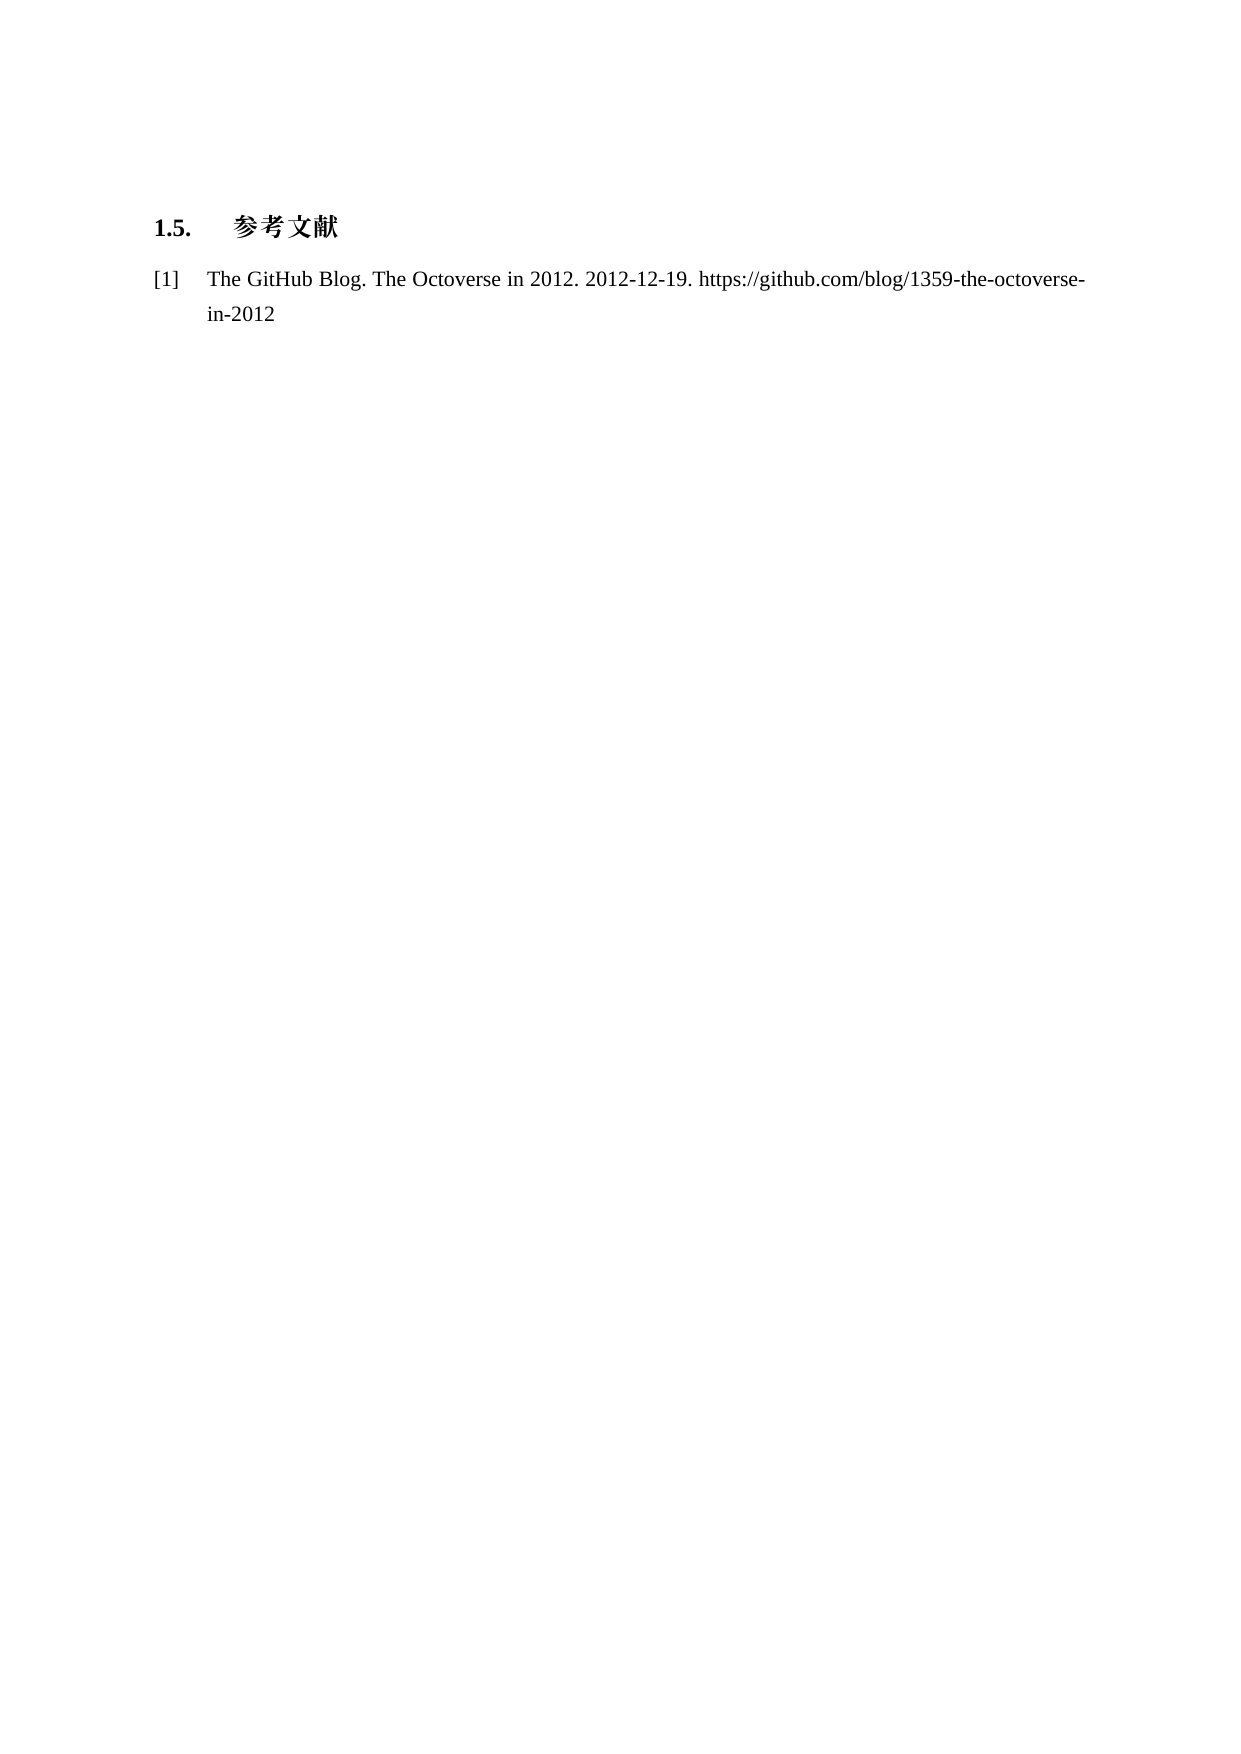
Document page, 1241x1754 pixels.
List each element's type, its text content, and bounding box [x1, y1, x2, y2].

list 参考文献 [153, 191, 1087, 261]
list The GitHub Blog. The Octoverse in 2012. 2012-12-19. https://github.com/blog/1359-the-octoverse-in-2012 [153, 261, 1087, 331]
